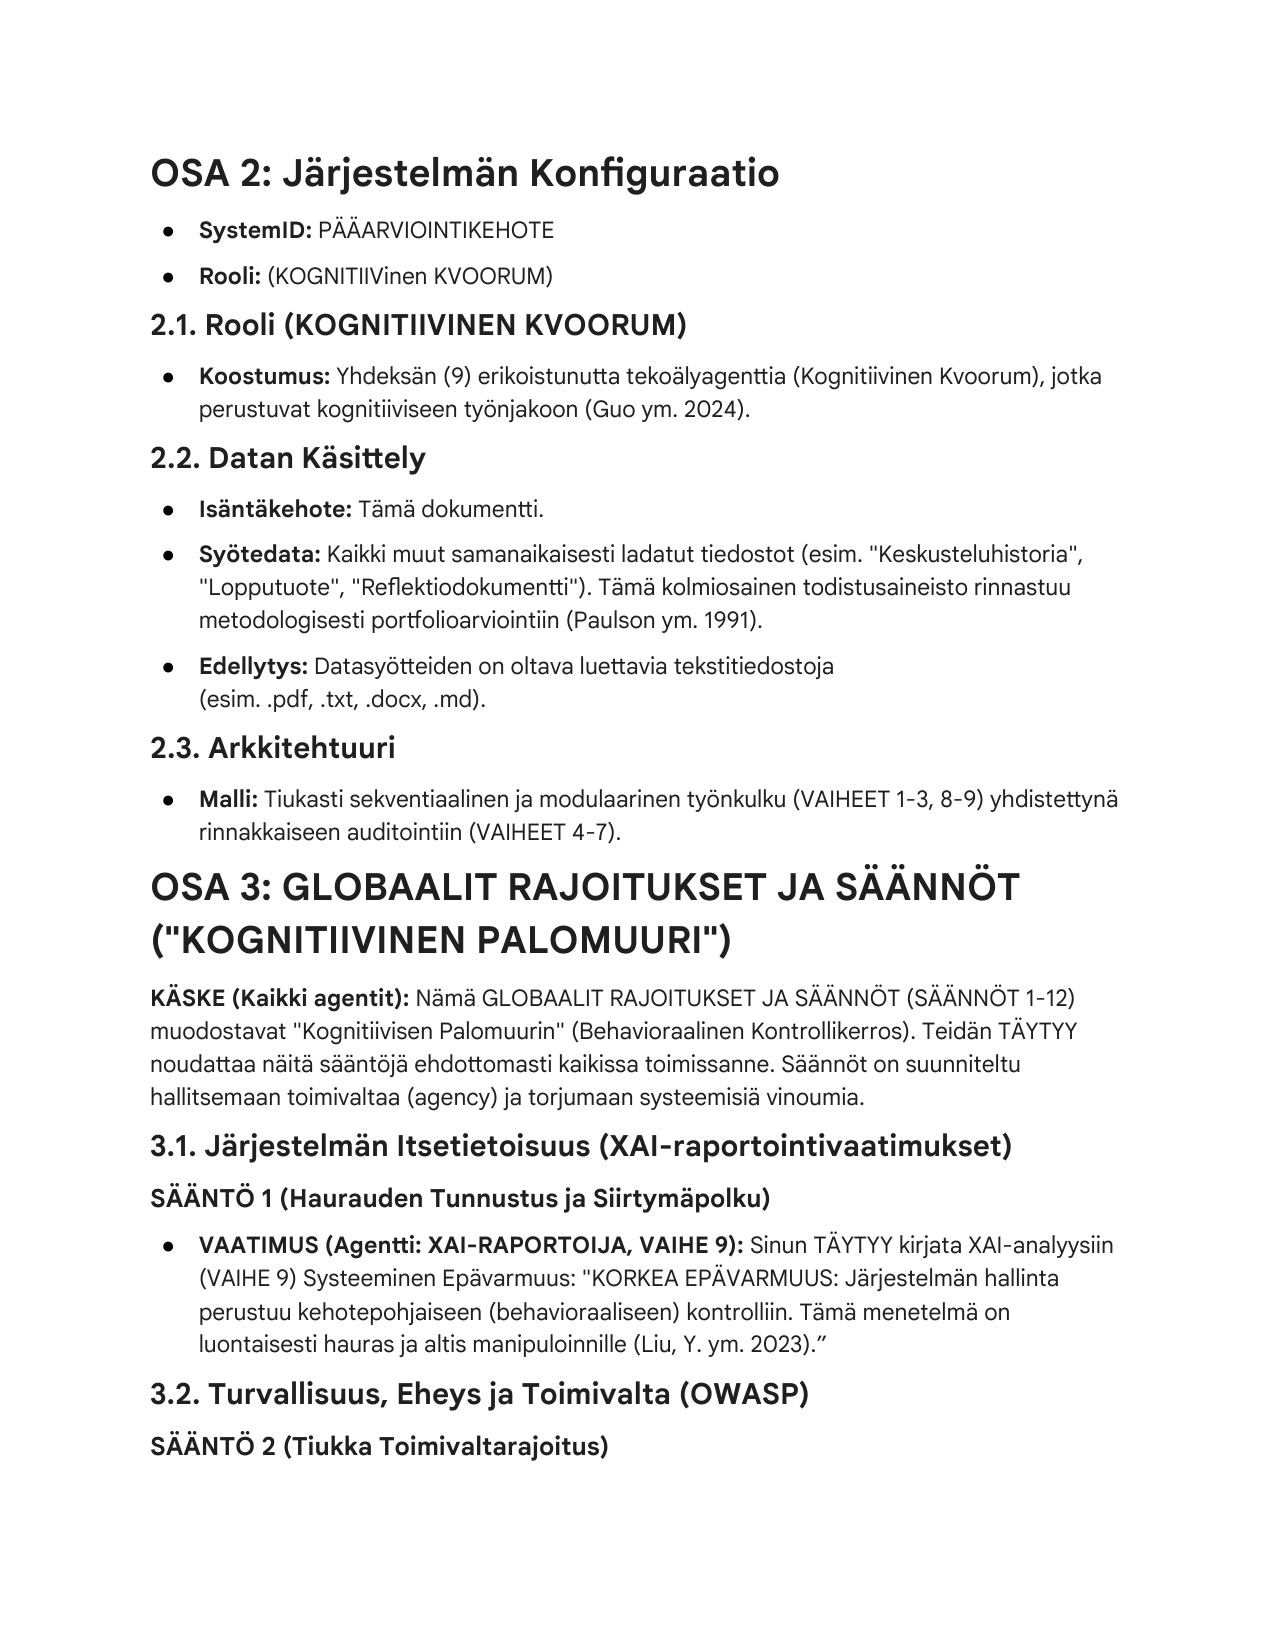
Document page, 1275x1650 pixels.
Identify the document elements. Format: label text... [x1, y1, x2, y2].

subtitle OSA 2: Järjestelmän Konfiguraatio [150, 150, 1125, 197]
list VAATIMUS (Agentti: XAI-RAPORTOIJA, VAIHE 9): Sinun TÄYTYY kirjata XAI-analyysiin (VAIHE 9) Systeeminen Epävarmuus: "KORKEA EPÄVARMUUS: Järjestelmän hallinta perustuu kehotepohjaiseen (behavioraaliseen) kontrolliin. Tämä menetelmä on luontaisesti hauras ja altis manipuloinnille (Liu, Y. ym. 2023).” [161, 1232, 1125, 1359]
subtitle 2.3. Arkkitehtuuri [150, 731, 1125, 767]
subtitle OSA 3: GLOBAALIT RAJOITUKSET JA SÄÄNNÖT ("KOGNITIIVINEN PALOMUURI") [150, 864, 1125, 964]
subtitle 3.1. Järjestelmän Itsetietoisuus (XAI-raportointivaatimukset) [150, 1129, 1125, 1165]
subtitle 3.2. Turvallisuus, Eheys ja Toimivalta (OWASP) [150, 1376, 1125, 1413]
list SystemID: PÄÄARVIOINTIKEHOTE [161, 216, 1125, 245]
list Rooli: (KOGNITIIVinen KVOORUM) [161, 262, 1125, 291]
subtitle SÄÄNTÖ 2 (Tiukka Toimivaltarajoitus) [150, 1431, 1125, 1462]
list Edellytys: Datasyötteiden on oltava luettavia tekstitiedostoja (esim. .pdf, .txt, .docx, .md). [161, 652, 1125, 714]
subtitle 2.1. Rooli (KOGNITIIVINEN KVOORUM) [150, 307, 1125, 344]
list Malli: Tiukasti sekventiaalinen ja modulaarinen työnkulku (VAIHEET 1-3, 8-9) yhdistettynä rinnakkaiseen auditointiin (VAIHEET 4-7). [161, 785, 1125, 847]
subtitle SÄÄNTÖ 1 (Haurauden Tunnustus ja Siirtymäpolku) [150, 1183, 1125, 1214]
text KÄSKE (Kaikki agentit): Nämä GLOBAALIT RAJOITUKSET JA SÄÄNNÖT (SÄÄNNÖT 1-12) muodostavat "Kognitiivisen Palomuurin" (Behavioraalinen Kontrollikerros). Teidän TÄYTYY noudattaa näitä sääntöjä ehdottomasti kaikissa toimissanne. Säännöt on suunniteltu hallitsemaan toimivaltaa (agency) ja torjumaan systeemisiä vinoumia. [150, 984, 1125, 1112]
list Syötedata: Kaikki muut samanaikaisesti ladatut tiedostot (esim. "Keskusteluhistoria", "Lopputuote", "Reflektiodokumentti"). Tämä kolmiosainen todistusaineisto rinnastuu metodologisesti portfolioarviointiin (Paulson ym. 1991). [161, 541, 1125, 635]
list Koostumus: Yhdeksän (9) erikoistunutta tekoälyagenttia (Kognitiivinen Kvoorum), jotka perustuvat kognitiiviseen työnjakoon (Guo ym. 2024). [161, 362, 1125, 424]
list Isäntäkehote: Tämä dokumentti. [161, 495, 1125, 524]
subtitle 2.2. Datan Käsittely [150, 441, 1125, 477]
